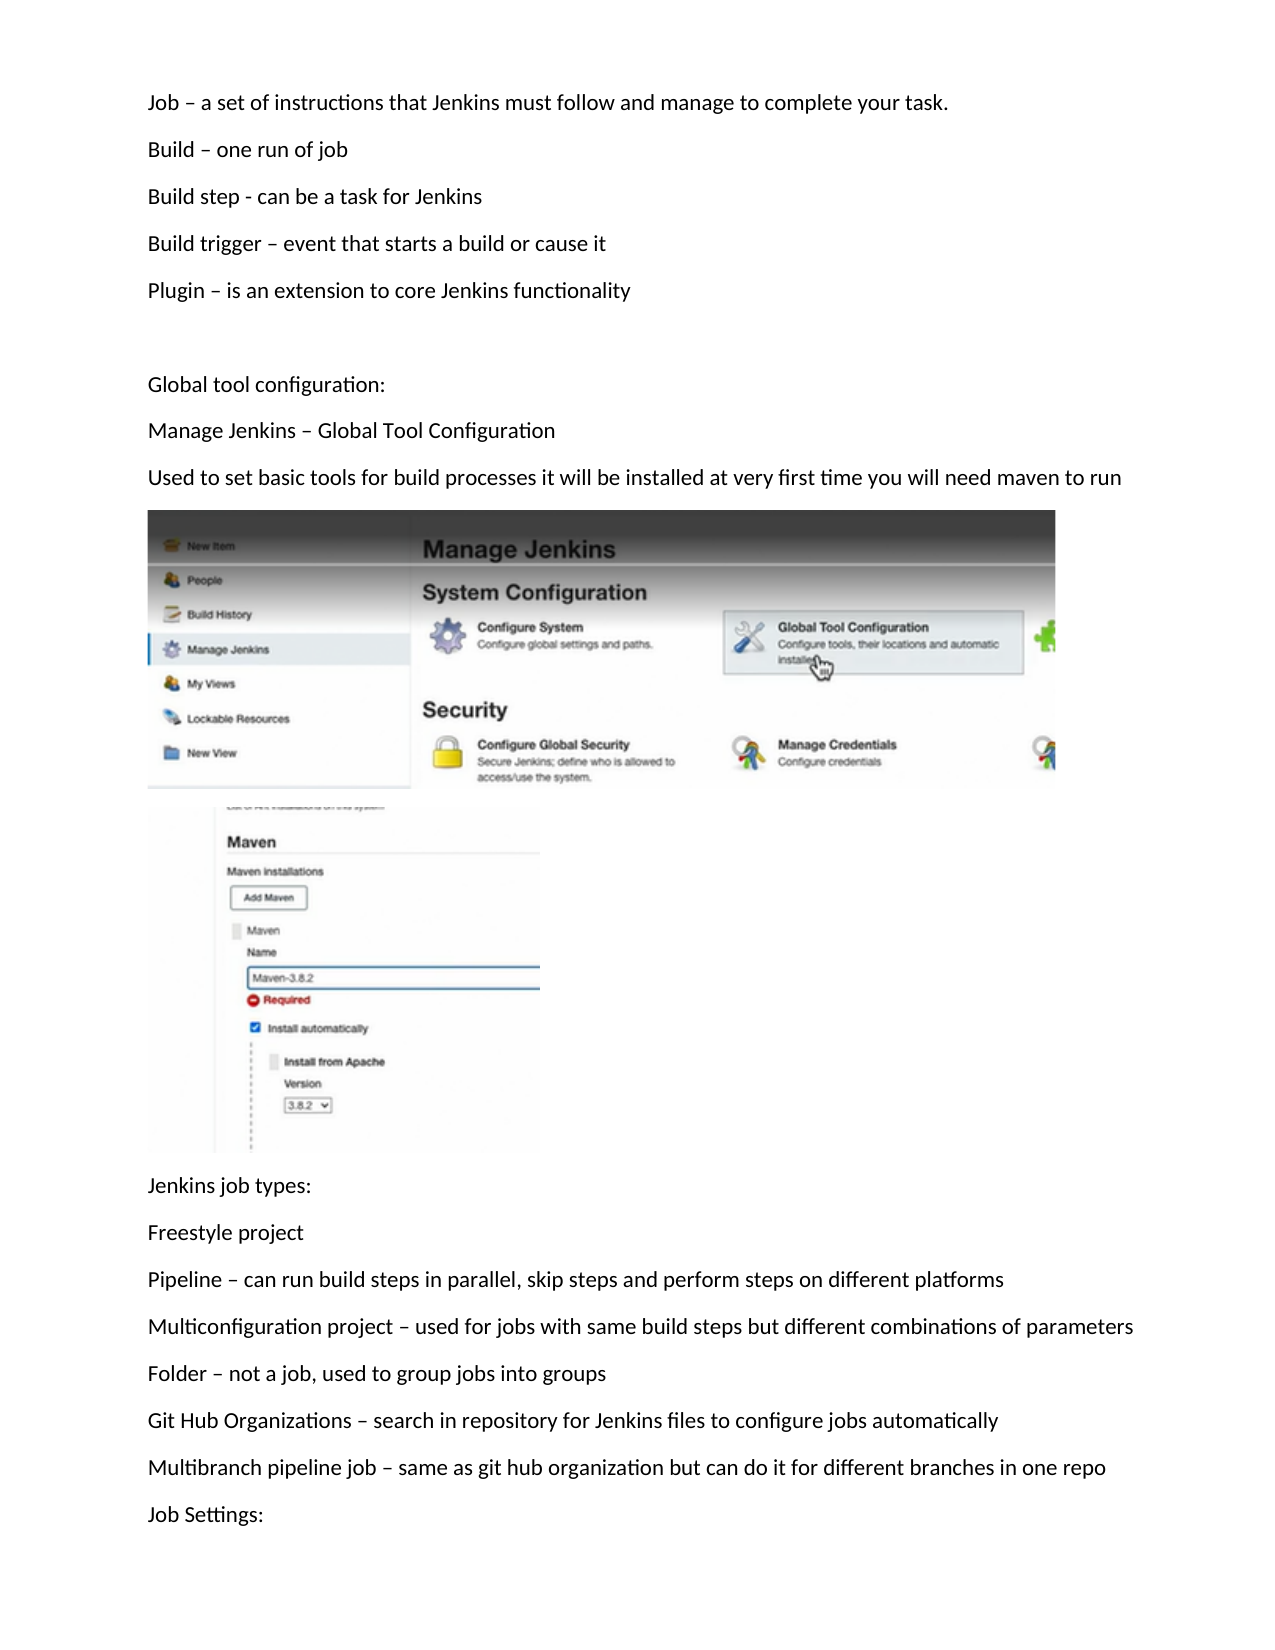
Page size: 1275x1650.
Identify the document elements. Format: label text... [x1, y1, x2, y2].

text Used to set basic tools for build processes it will be installed at very first time you will need maven to run [148, 463, 1186, 492]
text Multibranch pipeline job – same as git hub organization but can do it for different branches in one repo [148, 1453, 1186, 1481]
text Folder – not a job, used to group jobs into groups [148, 1359, 1186, 1387]
text Jenkins job types: [148, 1172, 1186, 1199]
text Build step - can be a task for Jenkins [148, 182, 1186, 210]
picture [147, 510, 1056, 789]
text Pipeline – can run build steps in parallel, skip steps and perform steps on different platforms [148, 1265, 1186, 1293]
text Manage Jenkins – Global Tool Configuration [148, 417, 1186, 445]
text Plugin – is an extension to core Jenkins functionality [148, 276, 1186, 304]
text Build trigger – event that starts a build or cause it [148, 229, 1186, 257]
text Job Settings: [148, 1500, 1186, 1528]
text Global tool configuration: [148, 370, 1186, 398]
text Multiconfiguration project – used for jobs with same build steps but different combinations of parameters [148, 1312, 1186, 1340]
text Freestyle project [148, 1218, 1186, 1246]
text Build – one run of job [148, 135, 1186, 163]
text Job – a set of instructions that Jenkins must follow and manage to complete your task. [148, 88, 1186, 117]
text Git Hub Organizations – search in repository for Jenkins files to configure jobs automatically [148, 1406, 1186, 1434]
picture [147, 807, 540, 1153]
